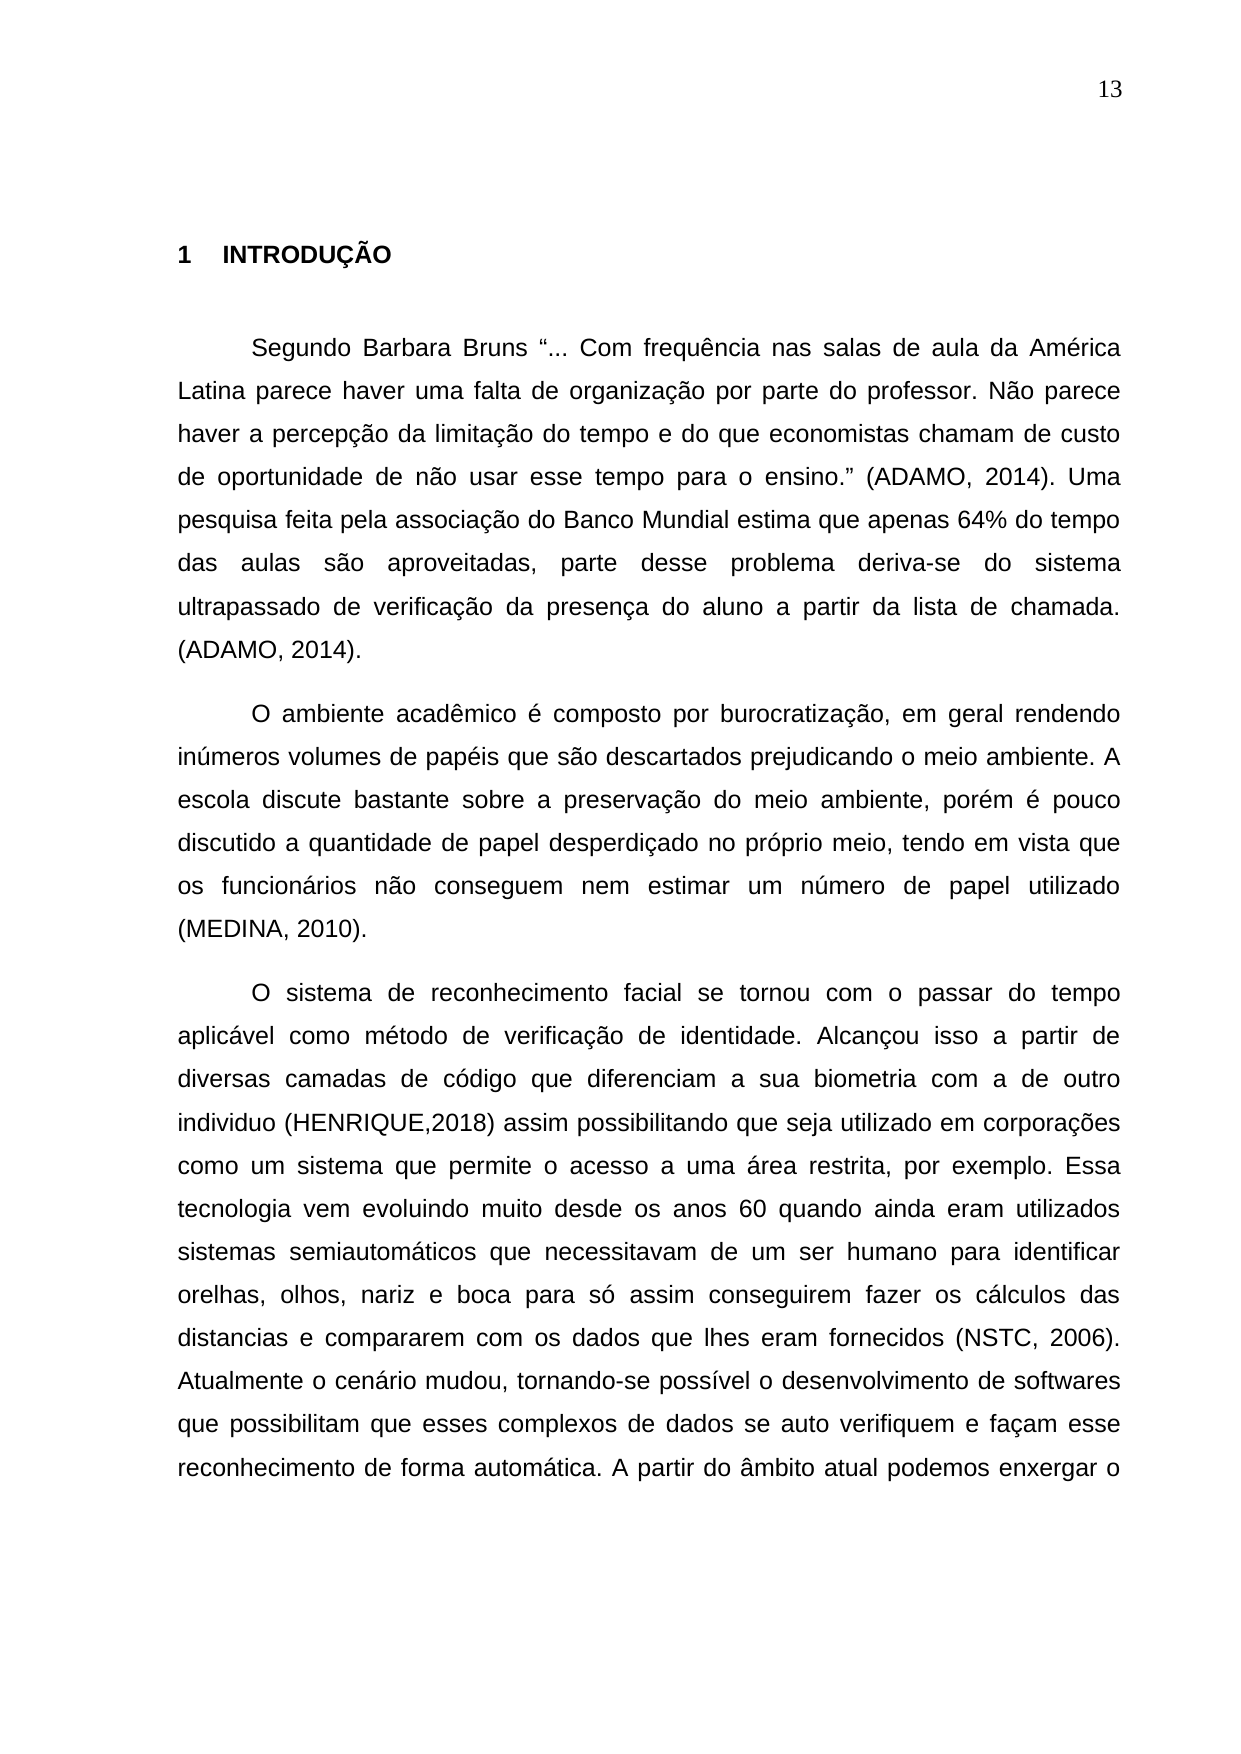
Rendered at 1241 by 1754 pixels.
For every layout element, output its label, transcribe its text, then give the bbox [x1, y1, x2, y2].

text INTRODUÇÃO [177, 239, 1122, 268]
text Segundo Barbara Bruns “... Com frequência nas salas de aula da América Latina parece haver uma falta de organização por parte do professor. Não parece haver a percepção da limitação do tempo e do que economistas chamam de custo de oportunidade de não usar esse tempo para o ensino.” (ADAMO, 2014). Uma pesquisa feita pela associação do Banco Mundial estima que apenas 64% do tempo das aulas são aproveitadas, parte desse problema deriva-se do sistema ultrapassado de verificação da presença do aluno a partir da lista de chamada. (ADAMO, 2014). [177, 333, 1122, 663]
text O ambiente acadêmico é composto por burocratização, em geral rendendo inúmeros volumes de papéis que são descartados prejudicando o meio ambiente. A escola discute bastante sobre a preservação do meio ambiente, porém é pouco discutido a quantidade de papel desperdiçado no próprio meio, tendo em vista que os funcionários não conseguem nem estimar um número de papel utilizado (MEDINA, 2010). [177, 698, 1122, 943]
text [177, 978, 1122, 1481]
